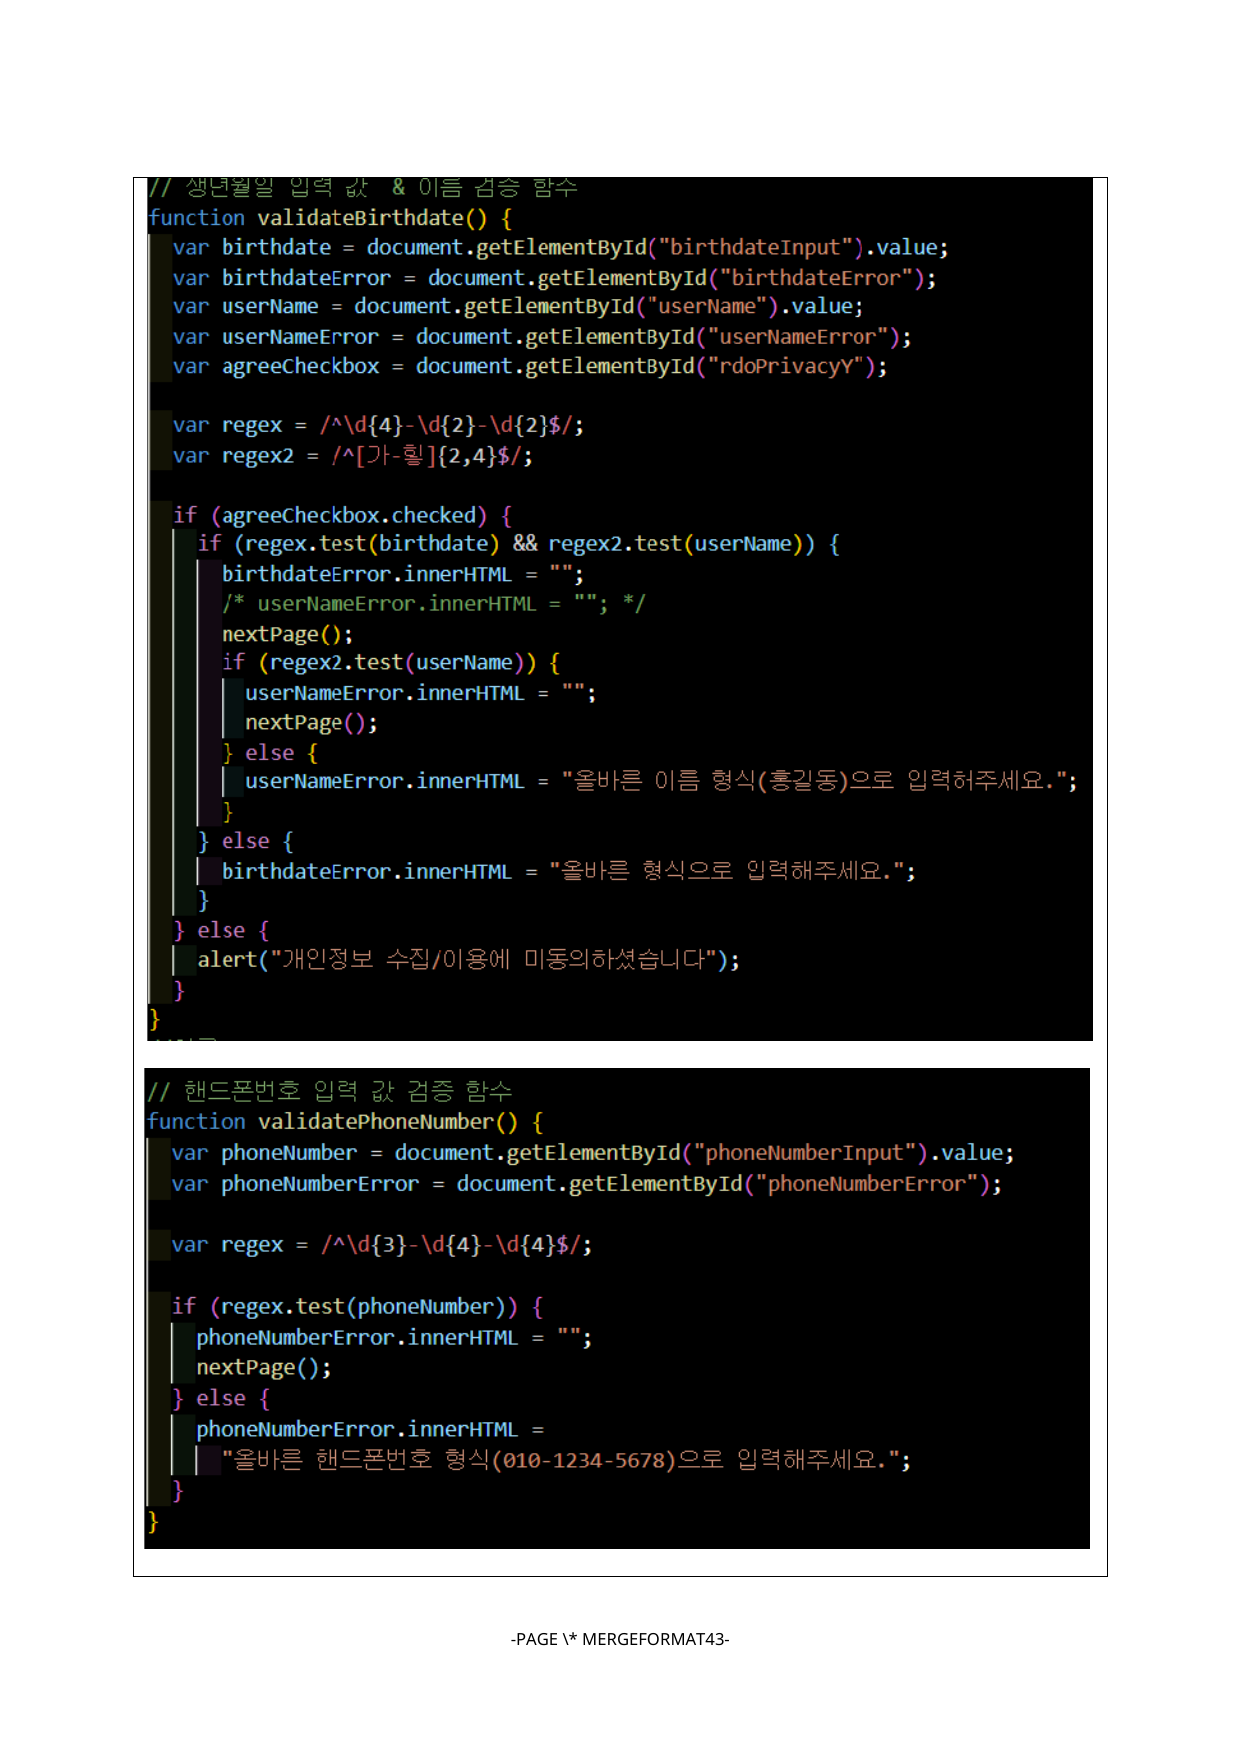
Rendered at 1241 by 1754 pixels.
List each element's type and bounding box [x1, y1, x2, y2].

picture [147, 178, 1093, 1041]
picture [144, 1068, 1090, 1549]
table_cell [134, 178, 1107, 1576]
